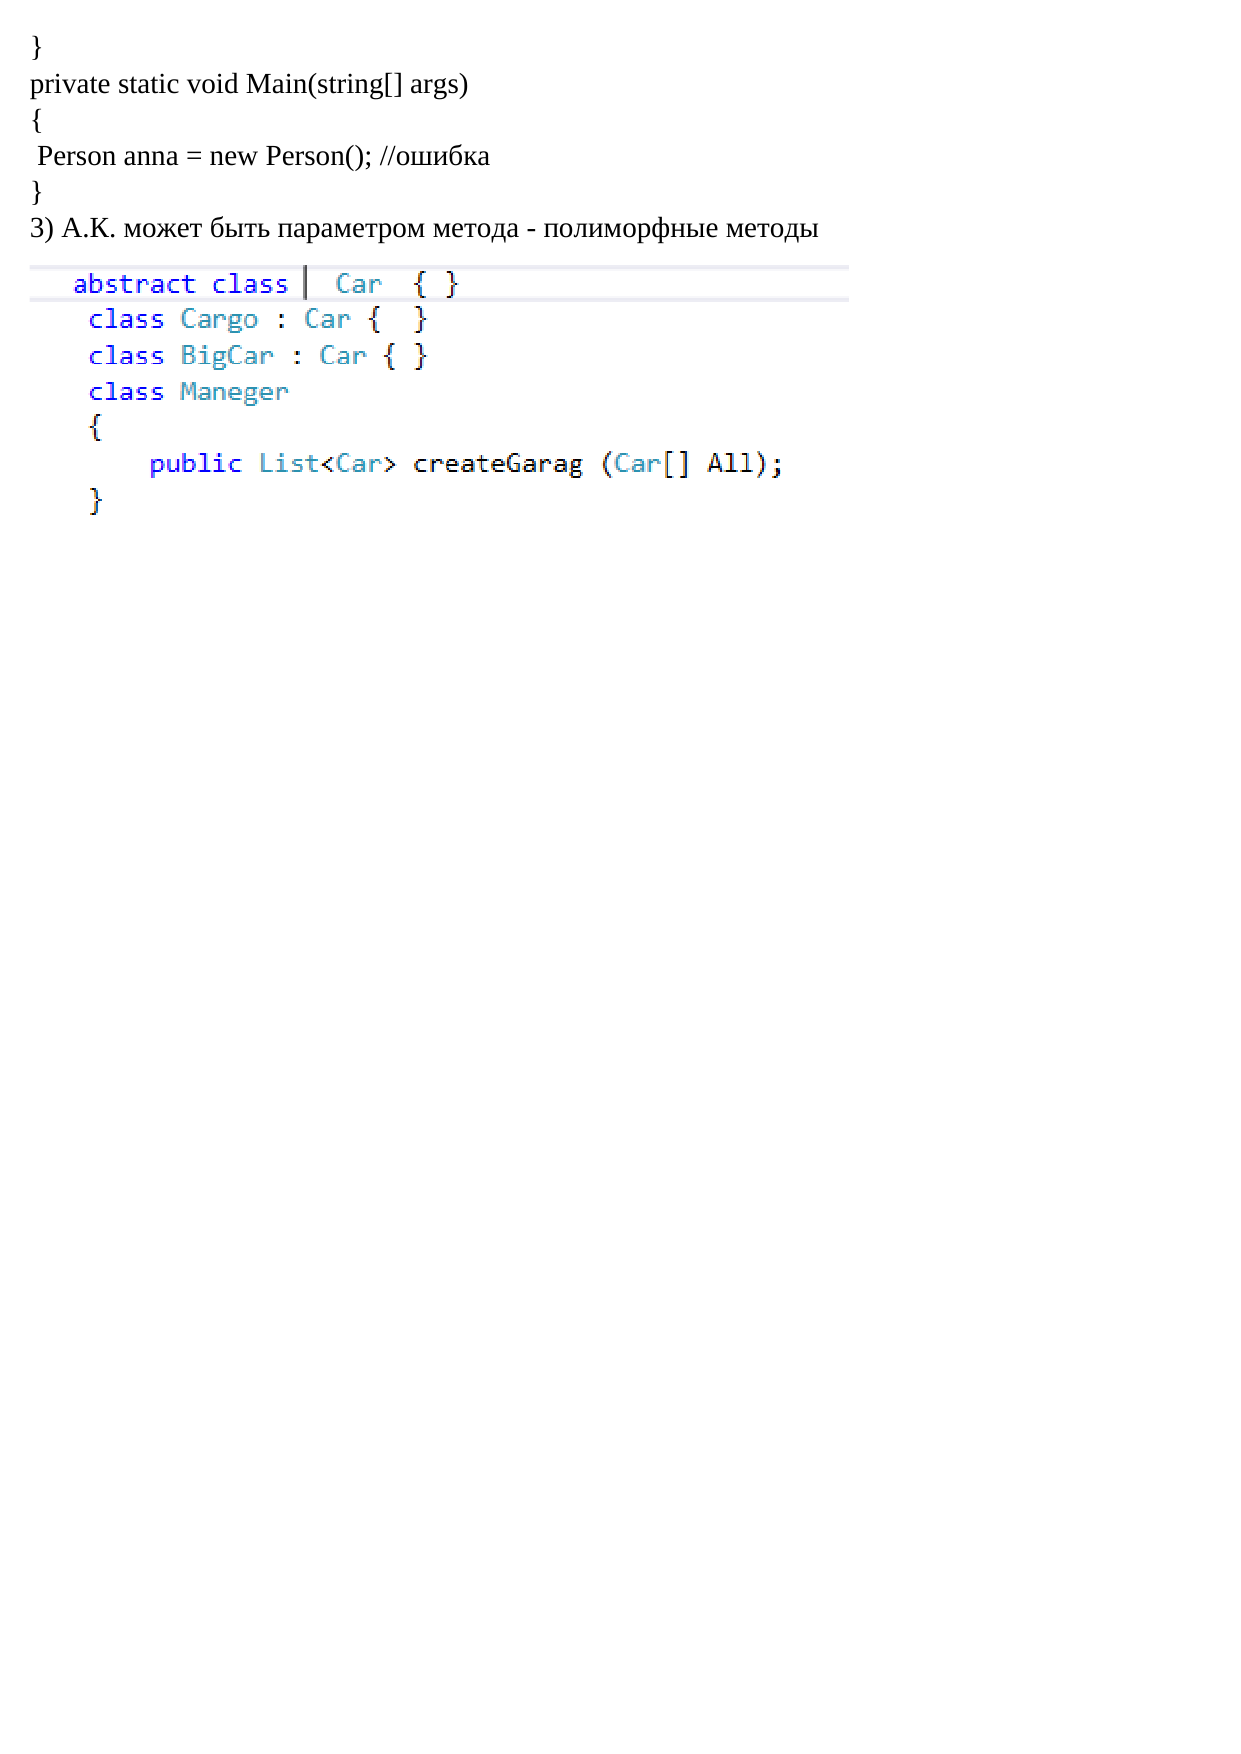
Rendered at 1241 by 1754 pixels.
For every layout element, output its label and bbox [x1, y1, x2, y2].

picture [29, 246, 849, 525]
text [29, 29, 1211, 524]
